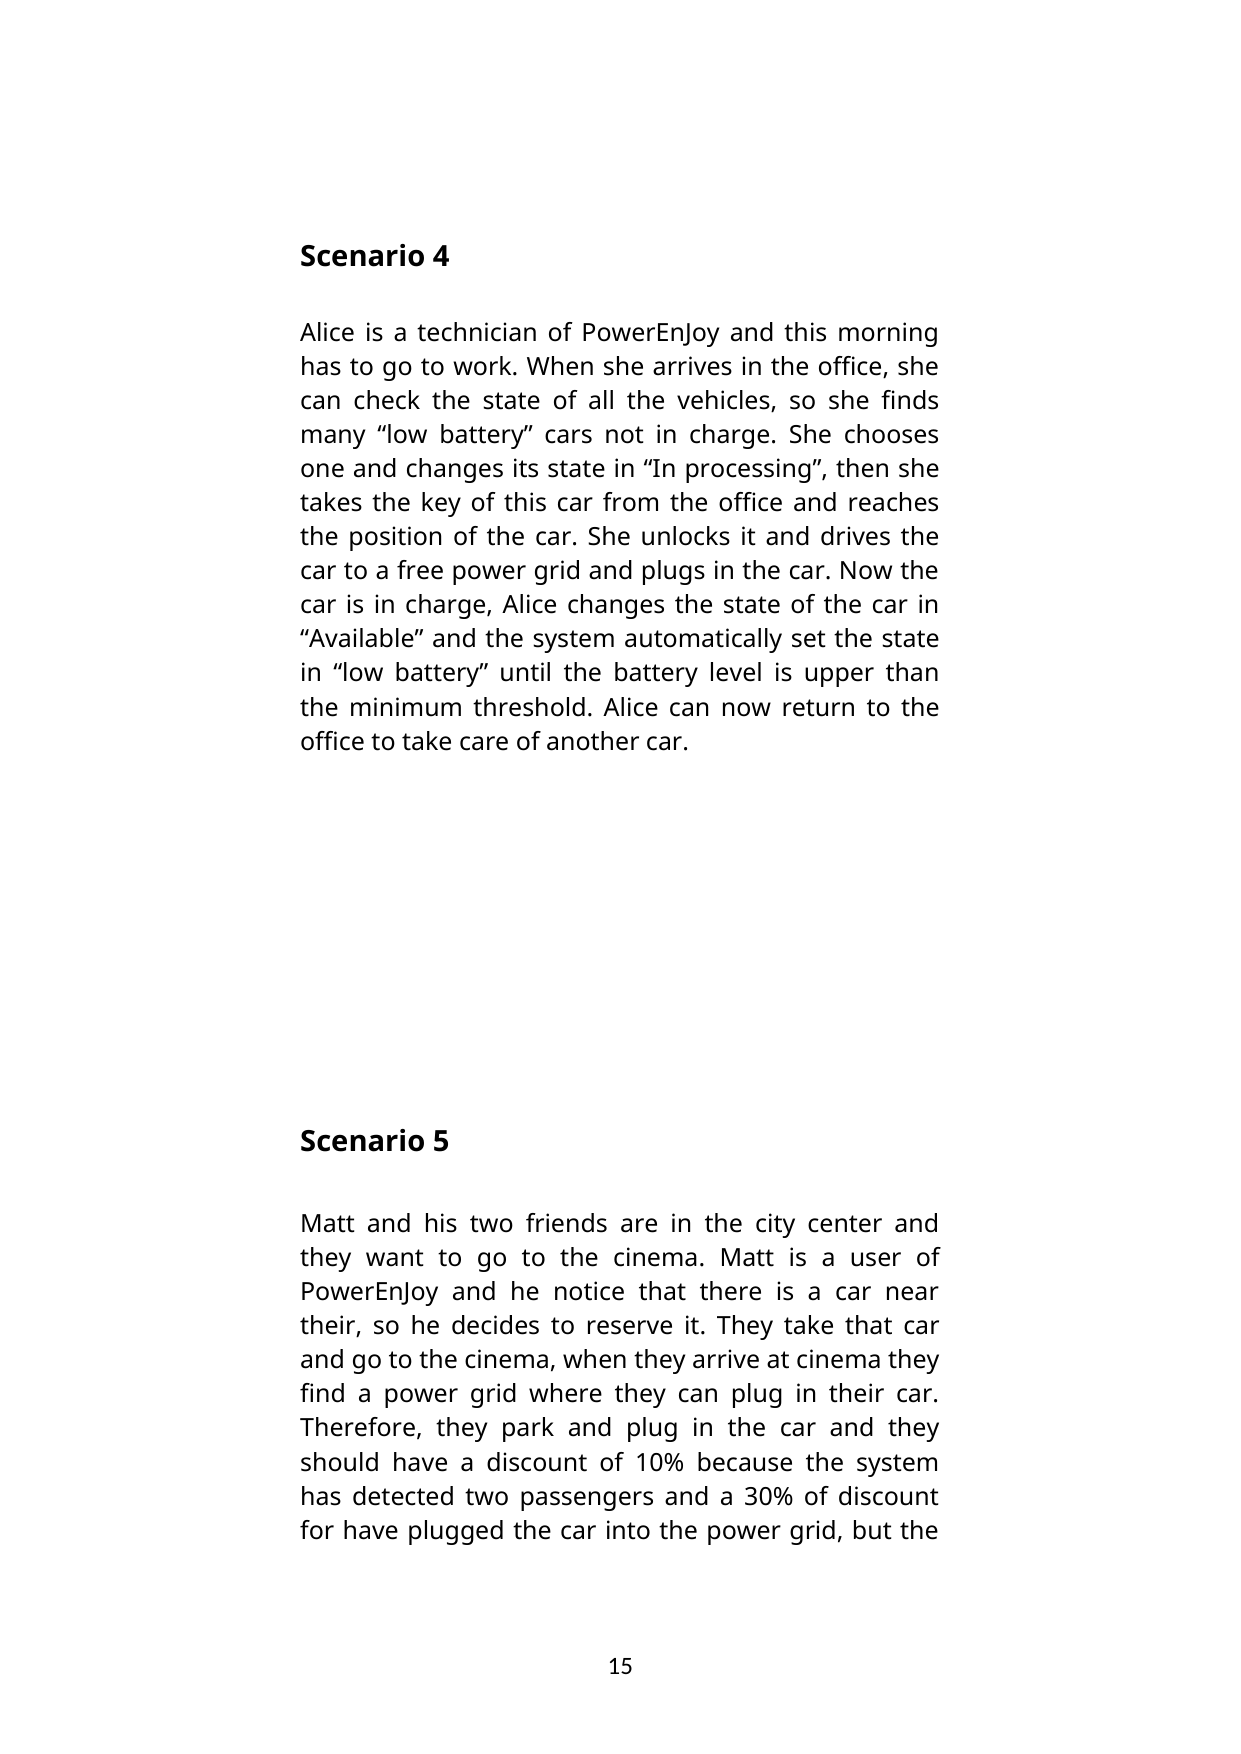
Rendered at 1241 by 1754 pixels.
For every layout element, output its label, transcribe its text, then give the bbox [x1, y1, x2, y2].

text Scenario 4 [300, 235, 940, 275]
text Alice is a technician of PowerEnJoy and this morning has to go to work. When she arrives in the office, she can check the state of all the vehicles, so she finds many “low battery” cars not in charge. She chooses one and changes its state in “In processing”, then she takes the key of this car from the office and reaches the position of the car. She unlocks it and drives the car to a free power grid and plugs in the car. Now the car is in charge, Alice changes the state of the car in “Available” and the system automatically set the state in “low battery” until the battery level is upper than the minimum threshold. Alice can now return to the office to take care of another car. [300, 314, 940, 757]
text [300, 1206, 940, 1546]
text Scenario 5 [300, 1121, 940, 1160]
